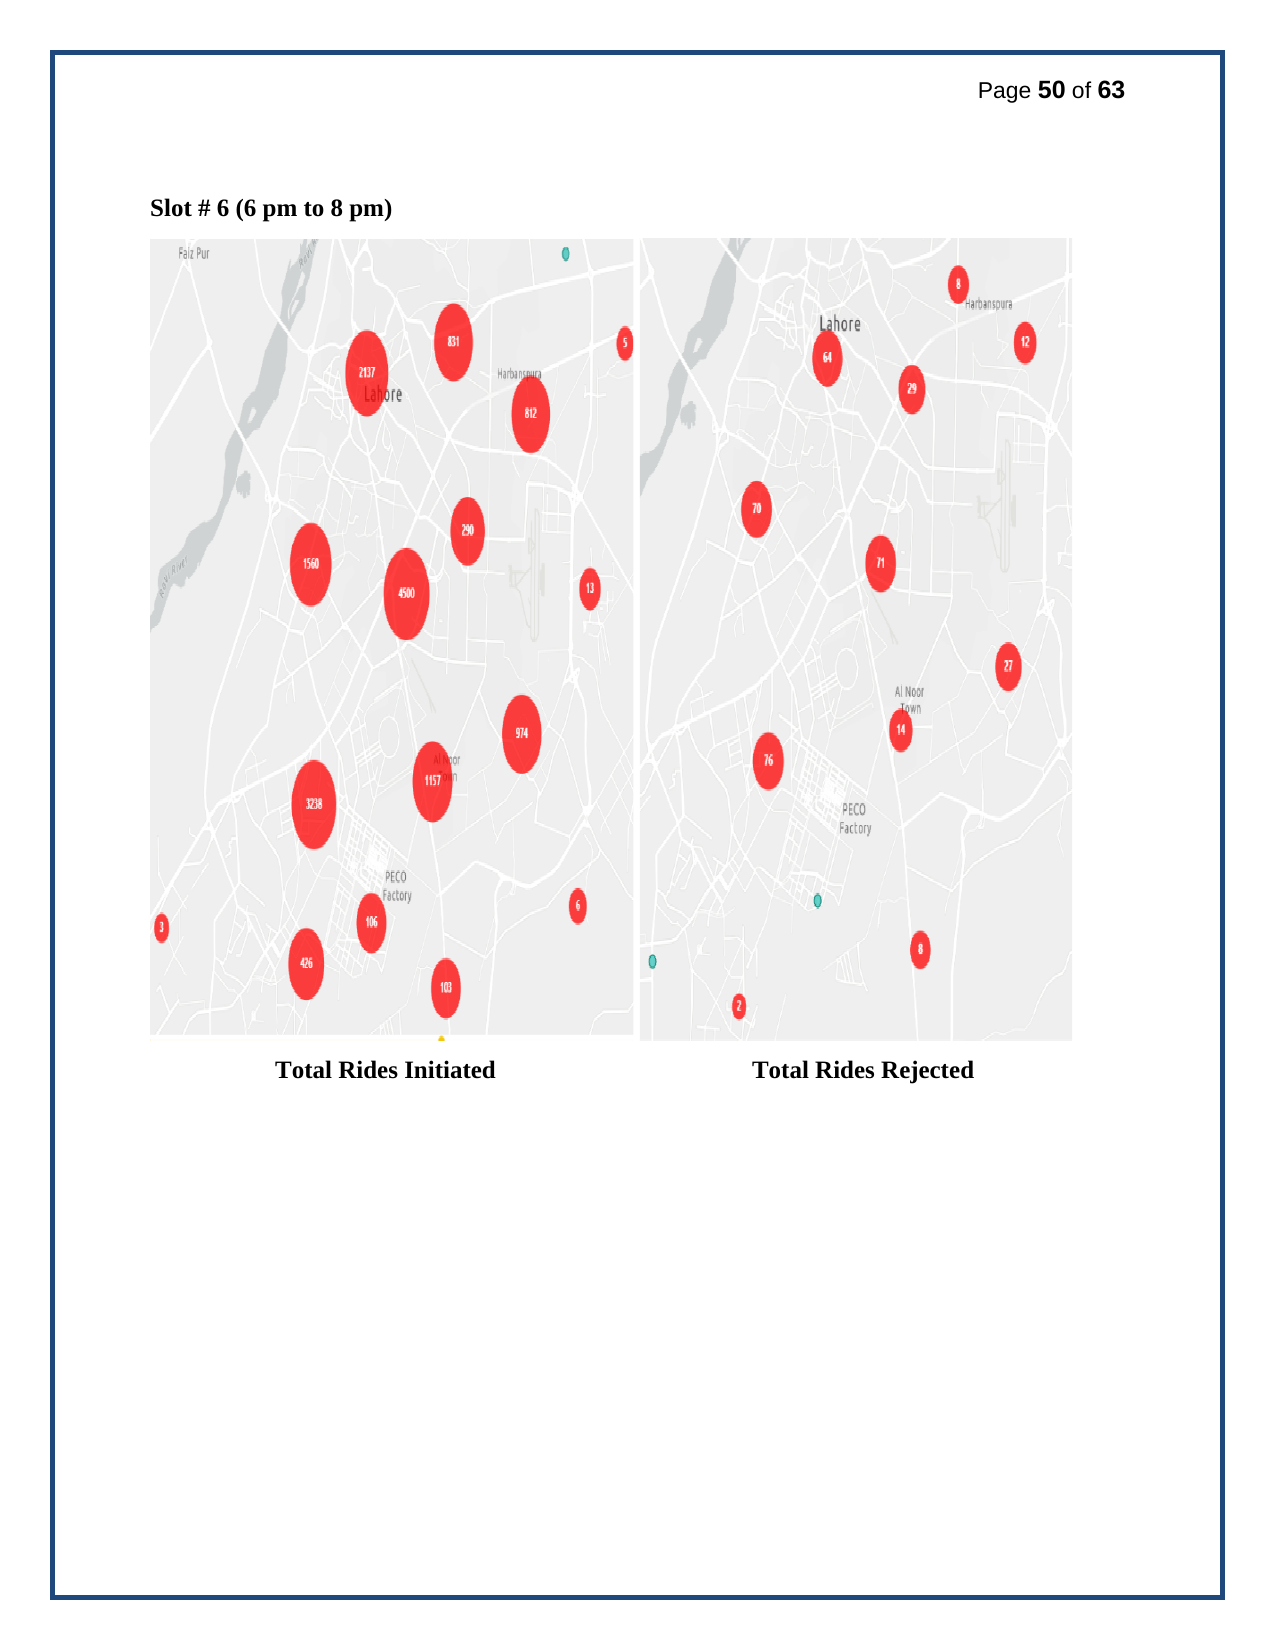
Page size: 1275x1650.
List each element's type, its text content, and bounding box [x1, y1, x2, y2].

text Slot # 6 (6 pm to 8 pm) [150, 193, 1125, 222]
text Total Rides Initiated Total Rides Rejected [150, 1055, 1125, 1084]
picture [639, 236, 1073, 1041]
picture [150, 239, 634, 1041]
